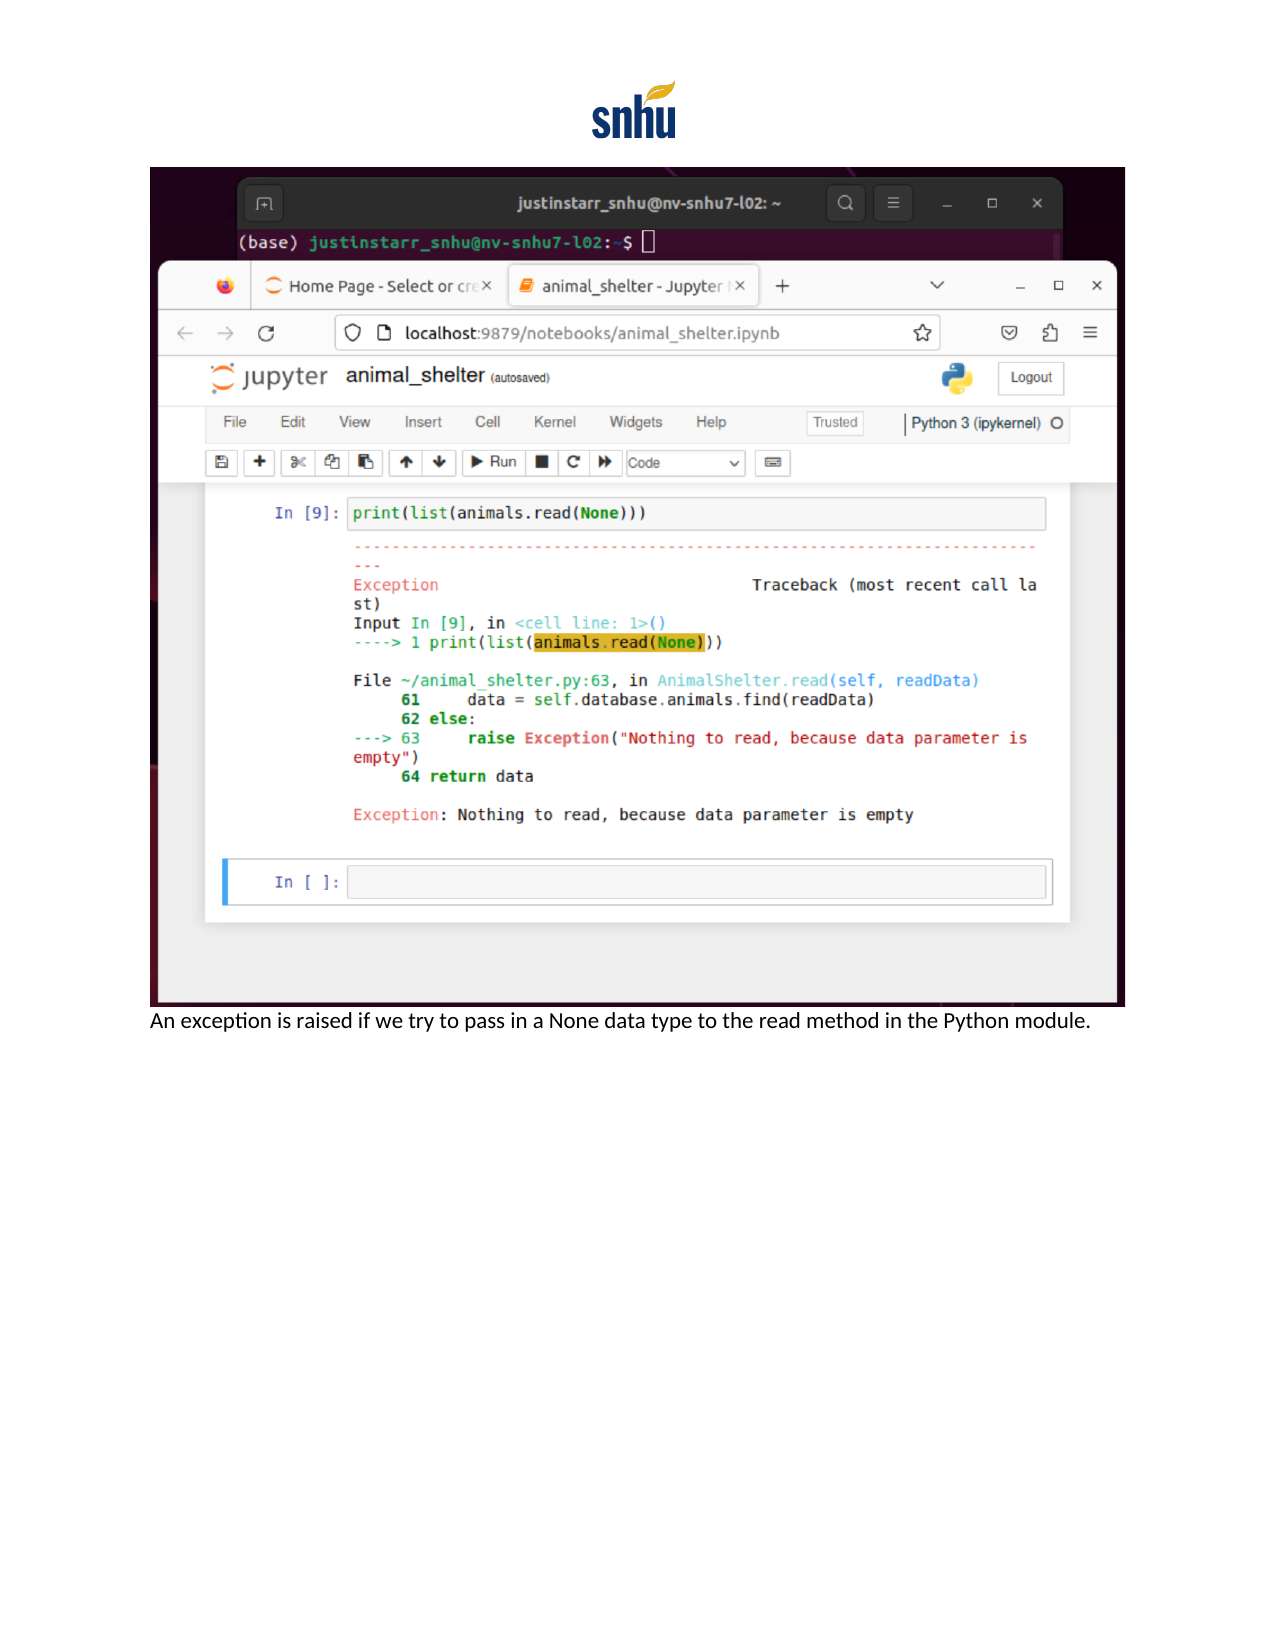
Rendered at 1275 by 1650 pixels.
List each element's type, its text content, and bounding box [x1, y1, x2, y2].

picture [150, 167, 1125, 1007]
text An exception is raised if we try to pass in a None data type to the read method in the Python module. [150, 1007, 1125, 1035]
picture [573, 75, 702, 147]
